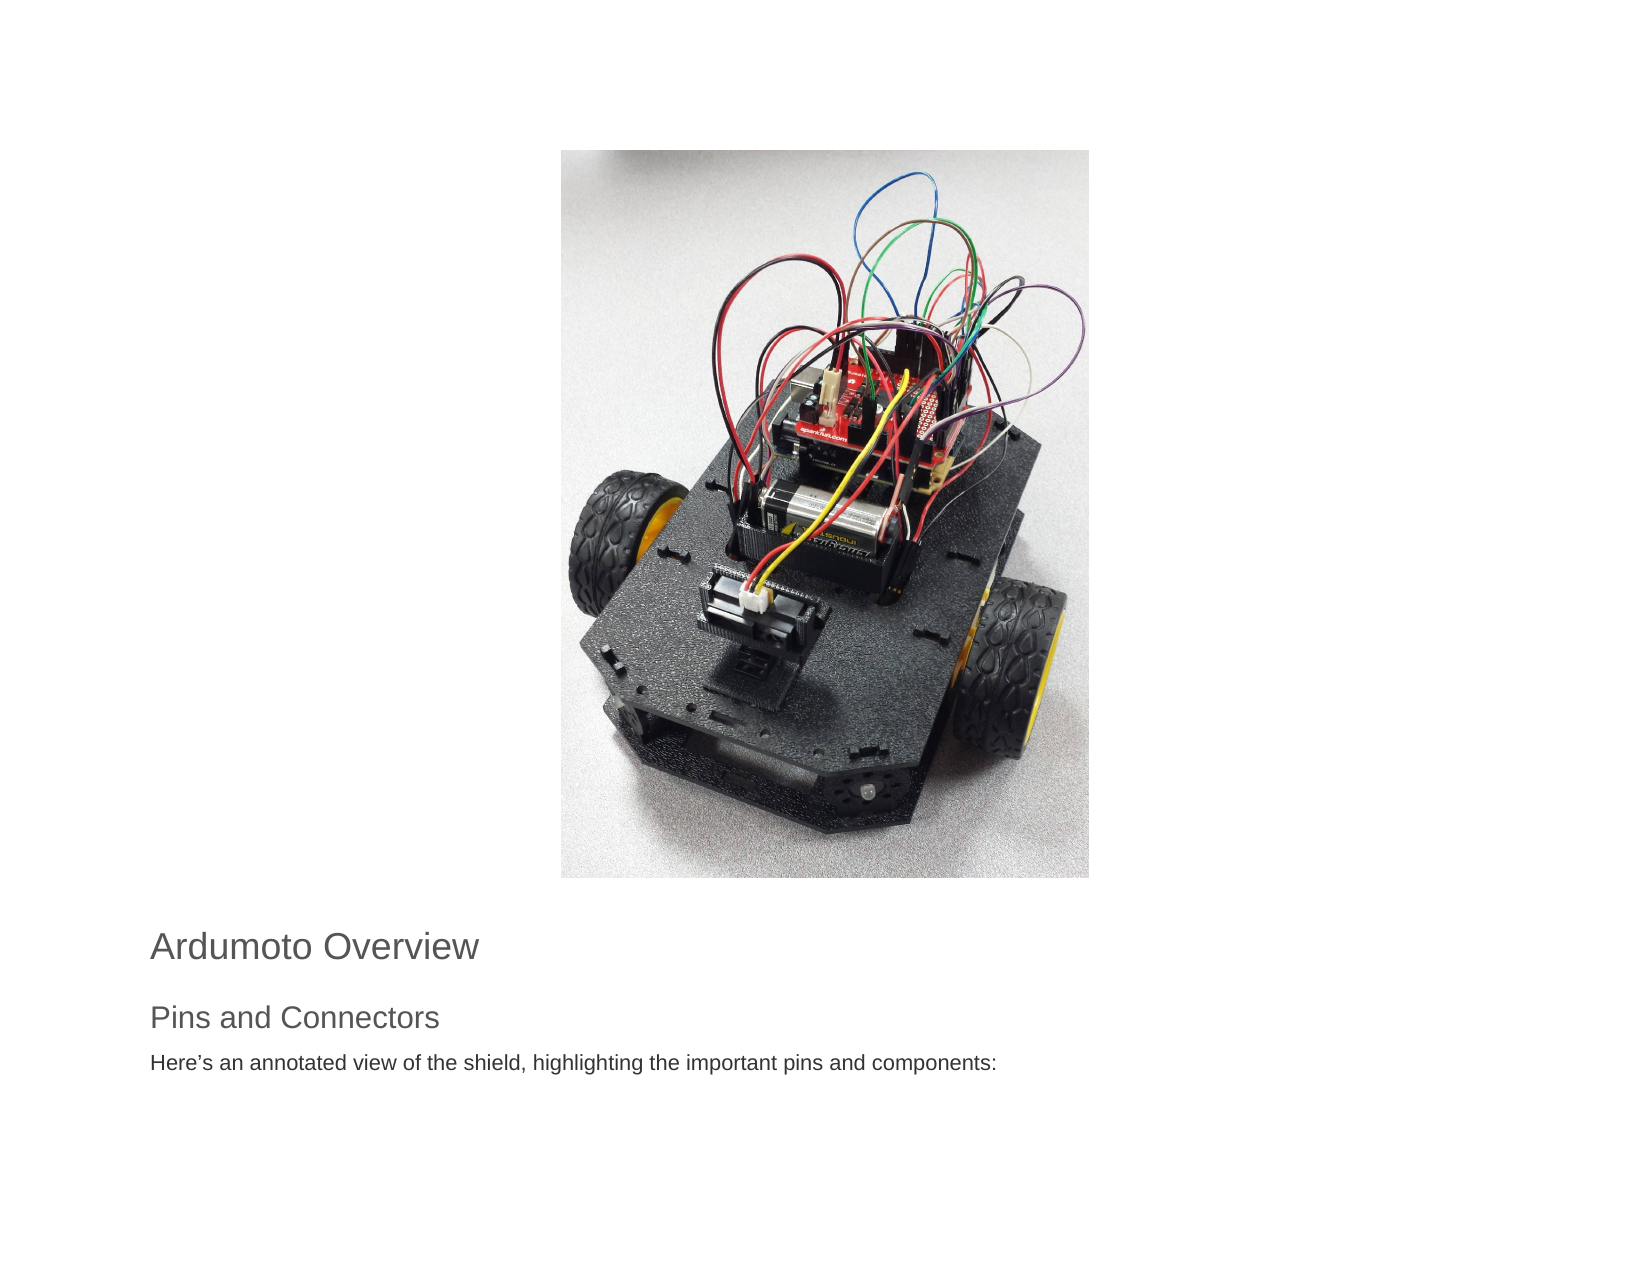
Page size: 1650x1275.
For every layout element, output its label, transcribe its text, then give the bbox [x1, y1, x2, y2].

text Ardumoto Overview [150, 924, 1500, 967]
picture [561, 150, 1089, 878]
text Pins and Connectors [150, 999, 1500, 1034]
text Here’s an annotated view of the shield, highlighting the important pins and components: [150, 1050, 1500, 1075]
